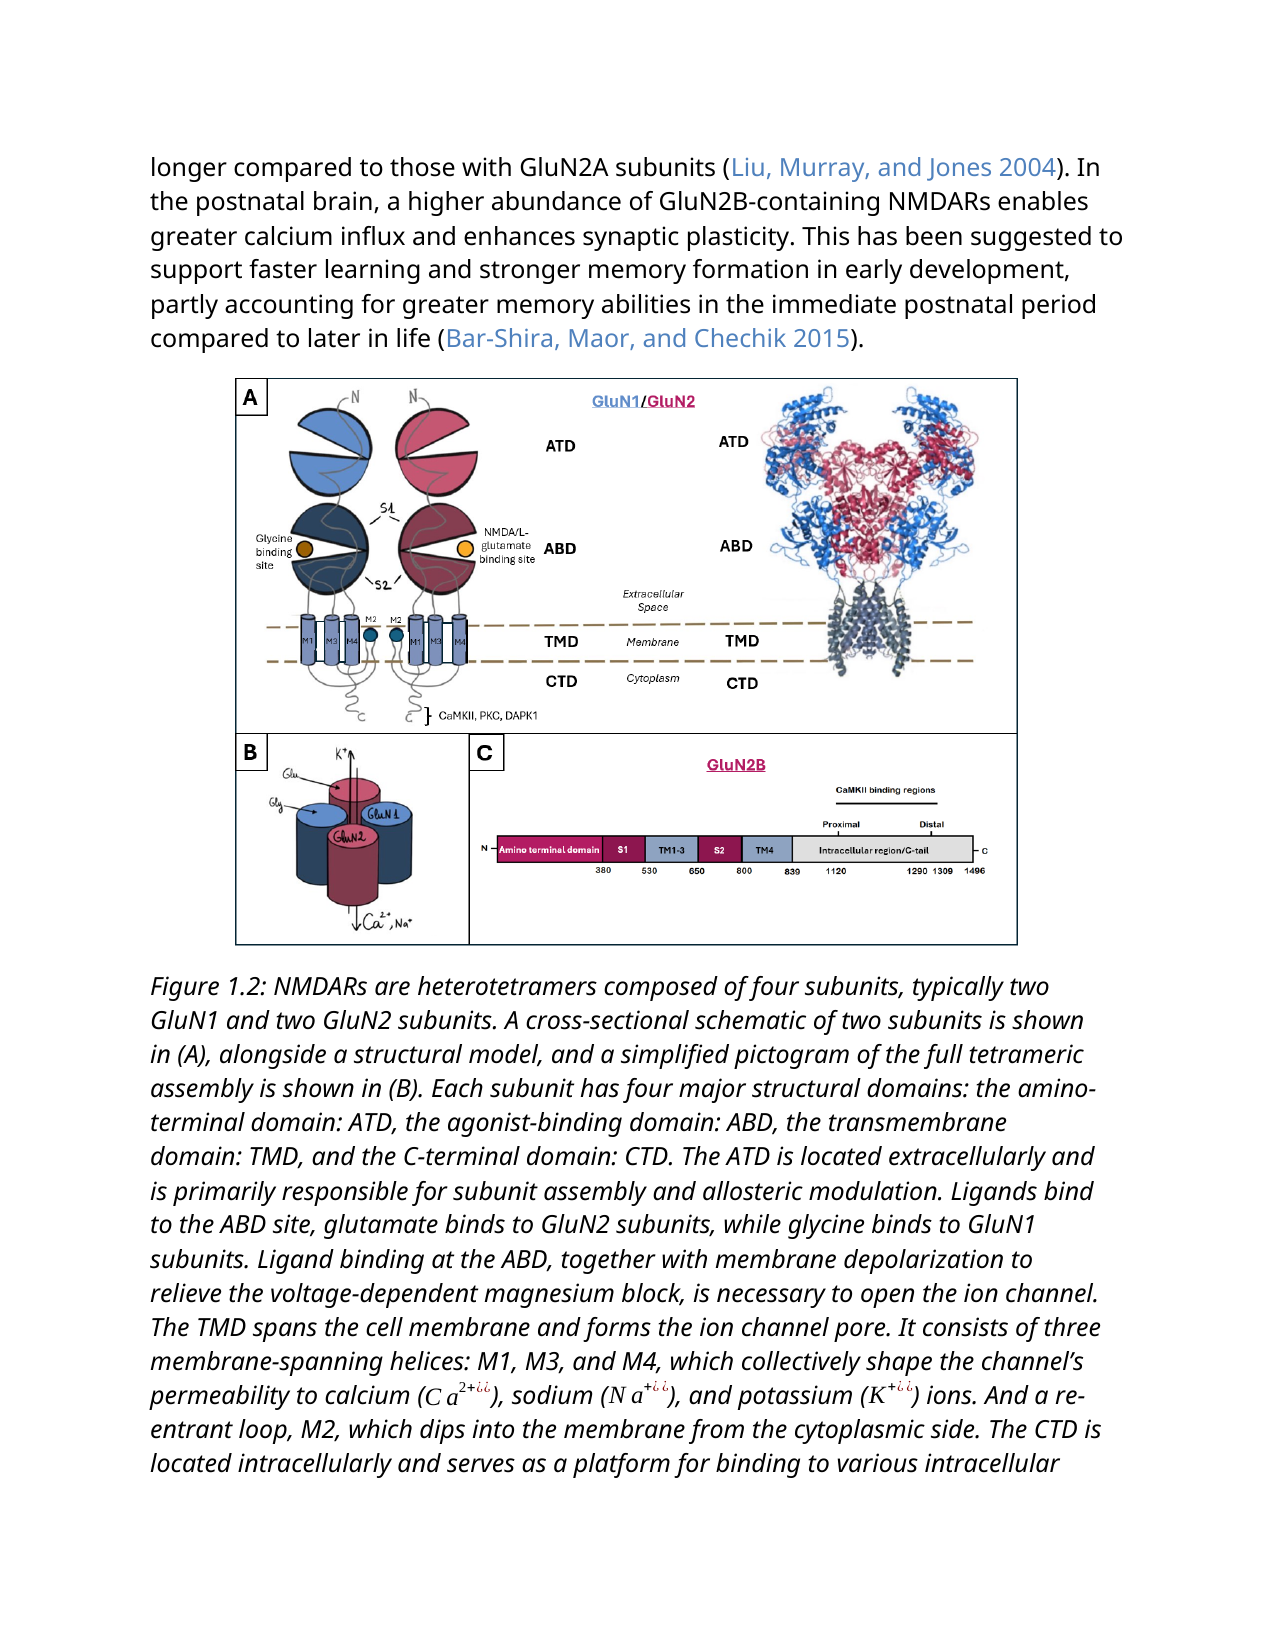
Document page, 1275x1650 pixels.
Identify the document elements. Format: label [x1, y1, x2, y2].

table_header [139, 373, 1114, 1480]
text [150, 150, 1125, 354]
picture [232, 376, 1020, 948]
